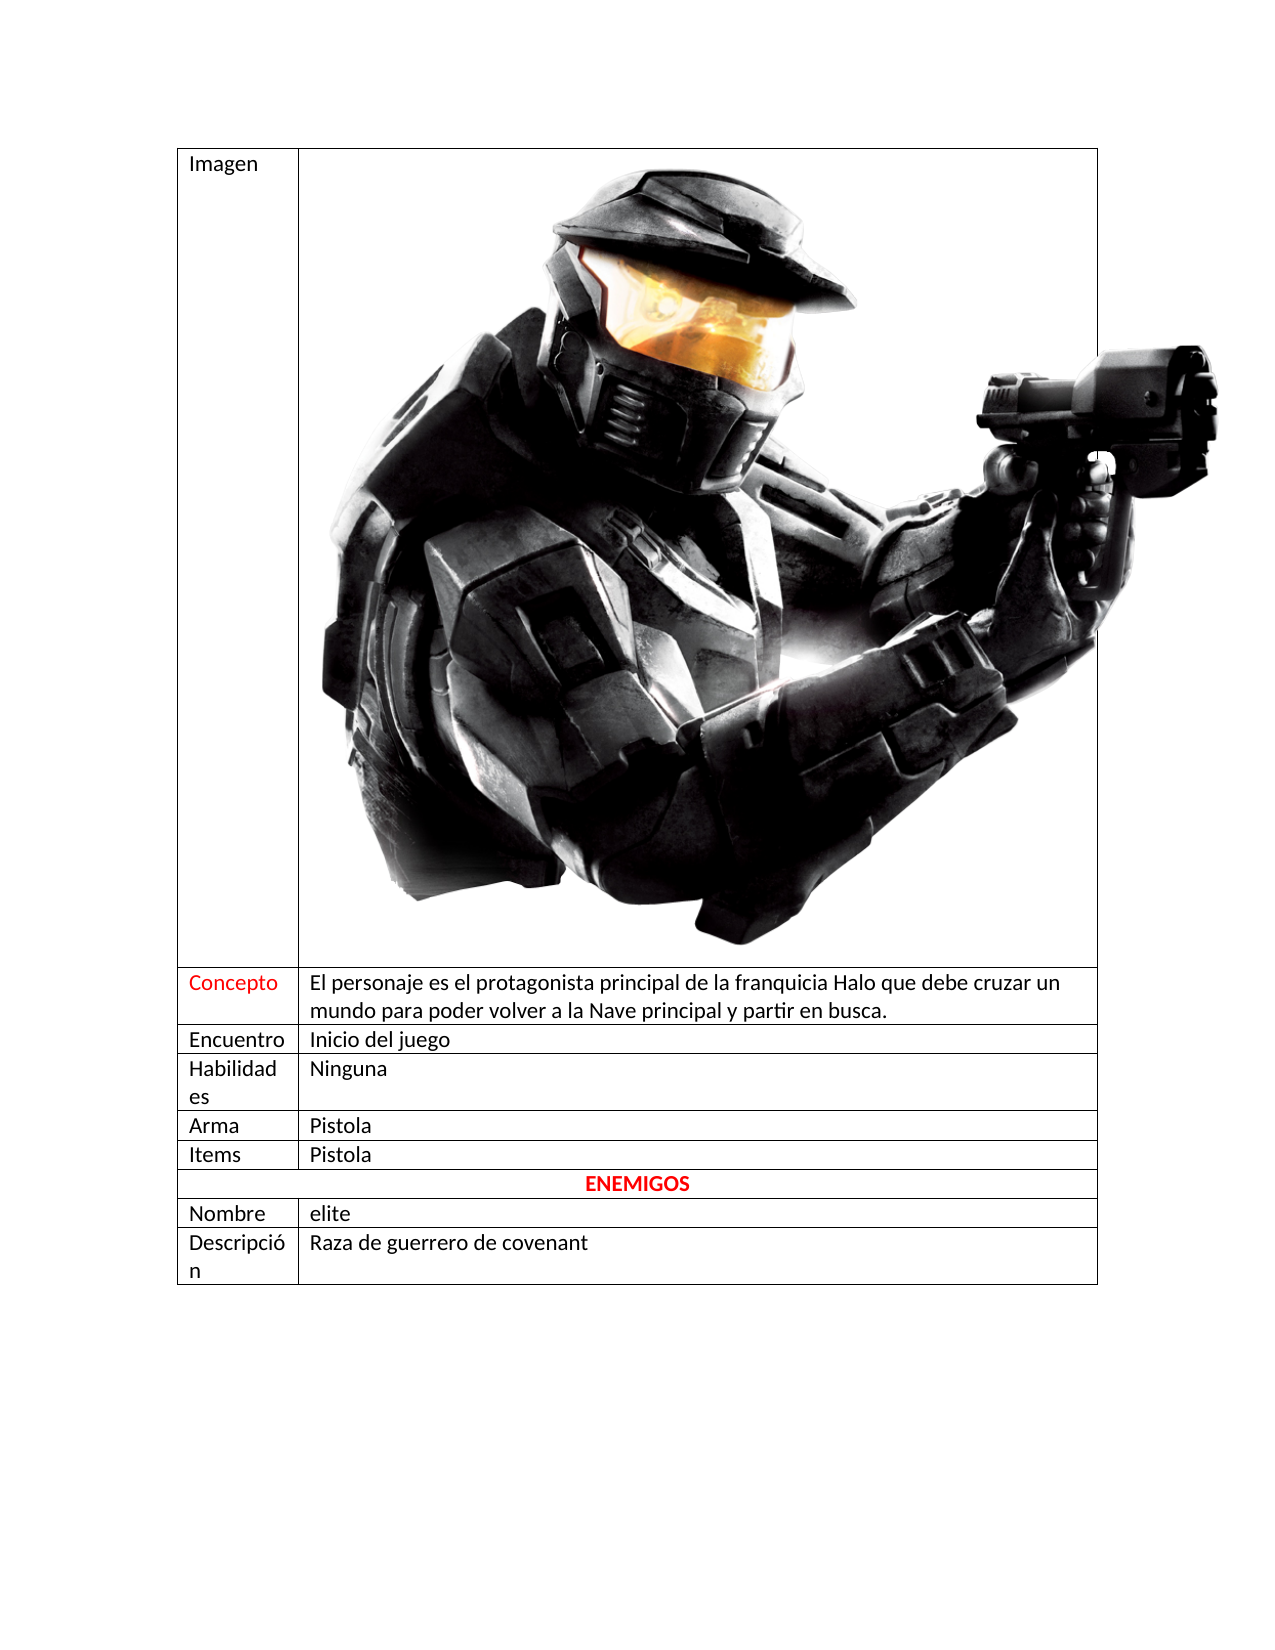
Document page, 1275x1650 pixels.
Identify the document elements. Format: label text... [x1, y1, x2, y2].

table_cell Inicio del juego [299, 1025, 1097, 1053]
table_cell Imagen [178, 149, 298, 967]
table_cell Ninguna [299, 1054, 1097, 1110]
table_cell Habilidades [178, 1054, 298, 1110]
table_cell Pistola [299, 1111, 1097, 1139]
table_cell [299, 149, 309, 967]
table_cell Pistola [299, 1141, 1097, 1168]
table_cell Descripción [178, 1228, 298, 1284]
table_cell Items [178, 1141, 298, 1168]
table_cell elite [299, 1199, 1097, 1227]
table_cell El personaje es el protagonista principal de la franquicia Halo que debe cruzar un mundo para poder volver a la Nave principal y partir en busca. [299, 968, 1097, 1024]
table_cell Arma [178, 1111, 298, 1139]
table_cell Raza de guerrero de covenant [299, 1228, 1097, 1284]
table_cell Concepto [178, 968, 298, 1024]
table_cell Nombre [178, 1199, 298, 1227]
picture [309, 148, 1231, 967]
table_cell Encuentro [178, 1025, 298, 1053]
table_cell ENEMIGOS [178, 1170, 1097, 1198]
